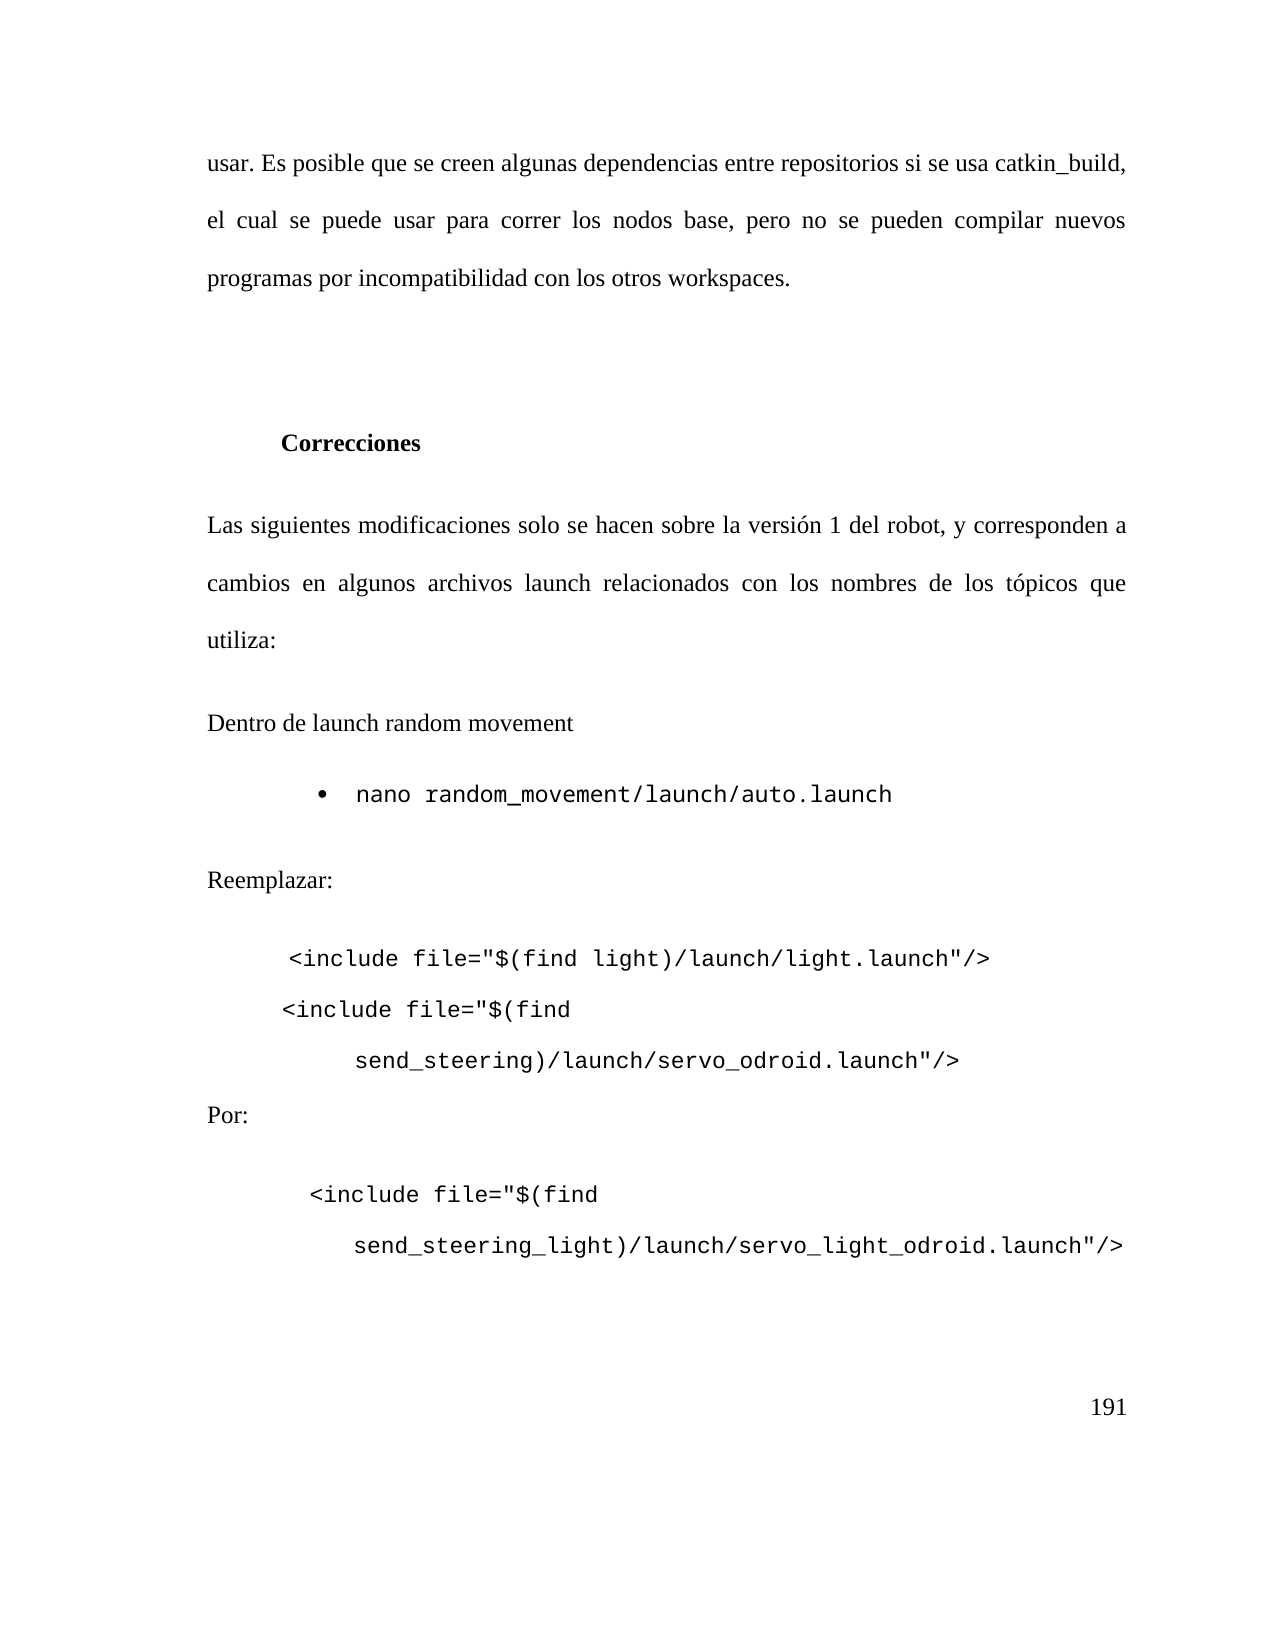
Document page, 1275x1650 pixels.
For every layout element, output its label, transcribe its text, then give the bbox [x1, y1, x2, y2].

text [207, 148, 1127, 291]
text Reemplazar: [207, 865, 1127, 894]
text Dentro de launch random movement [207, 708, 1127, 736]
text Por: [207, 1101, 1127, 1129]
text send_steering)/launch/servo_odroid.launch"/> [279, 1049, 1127, 1076]
text Las siguientes modificaciones solo se hacen sobre la versión 1 del robot, y corresponden a cambios en algunos archivos launch relacionados con los nombres de los tópicos que utiliza: [207, 510, 1127, 654]
text <include file="$(find [207, 1183, 1127, 1209]
text send_steering_light)/launch/servo_light_odroid.launch"/> [353, 1234, 1127, 1260]
text <include file="$(find light)/launch/light.launch"/> [207, 948, 1127, 974]
text Correcciones [207, 428, 1127, 456]
list nano random_movement/launch/auto.launch [318, 778, 1127, 809]
text <include file="$(find [207, 999, 1127, 1024]
